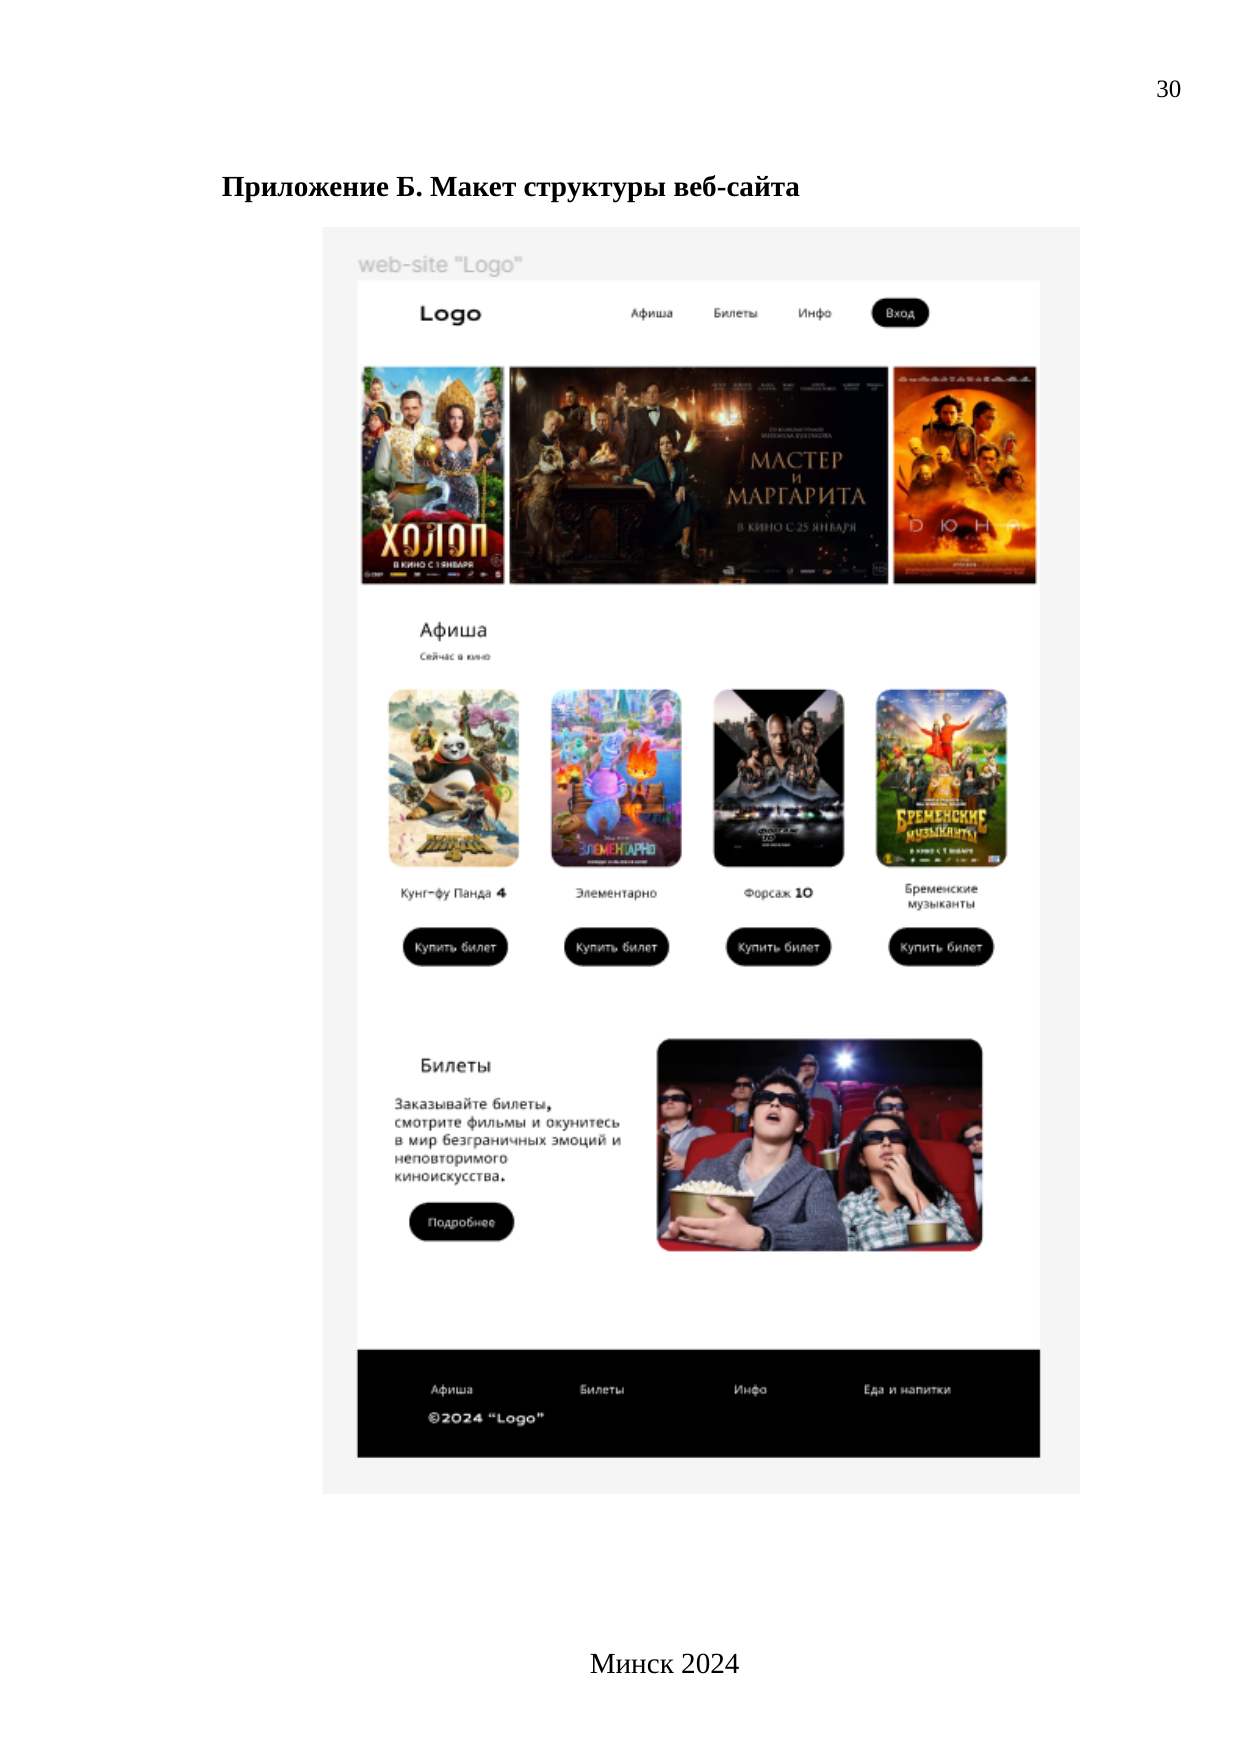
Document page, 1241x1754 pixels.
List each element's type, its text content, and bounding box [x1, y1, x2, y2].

picture [322, 227, 1081, 1494]
text Приложение Б. Макет структуры веб-сайта [148, 169, 1181, 202]
